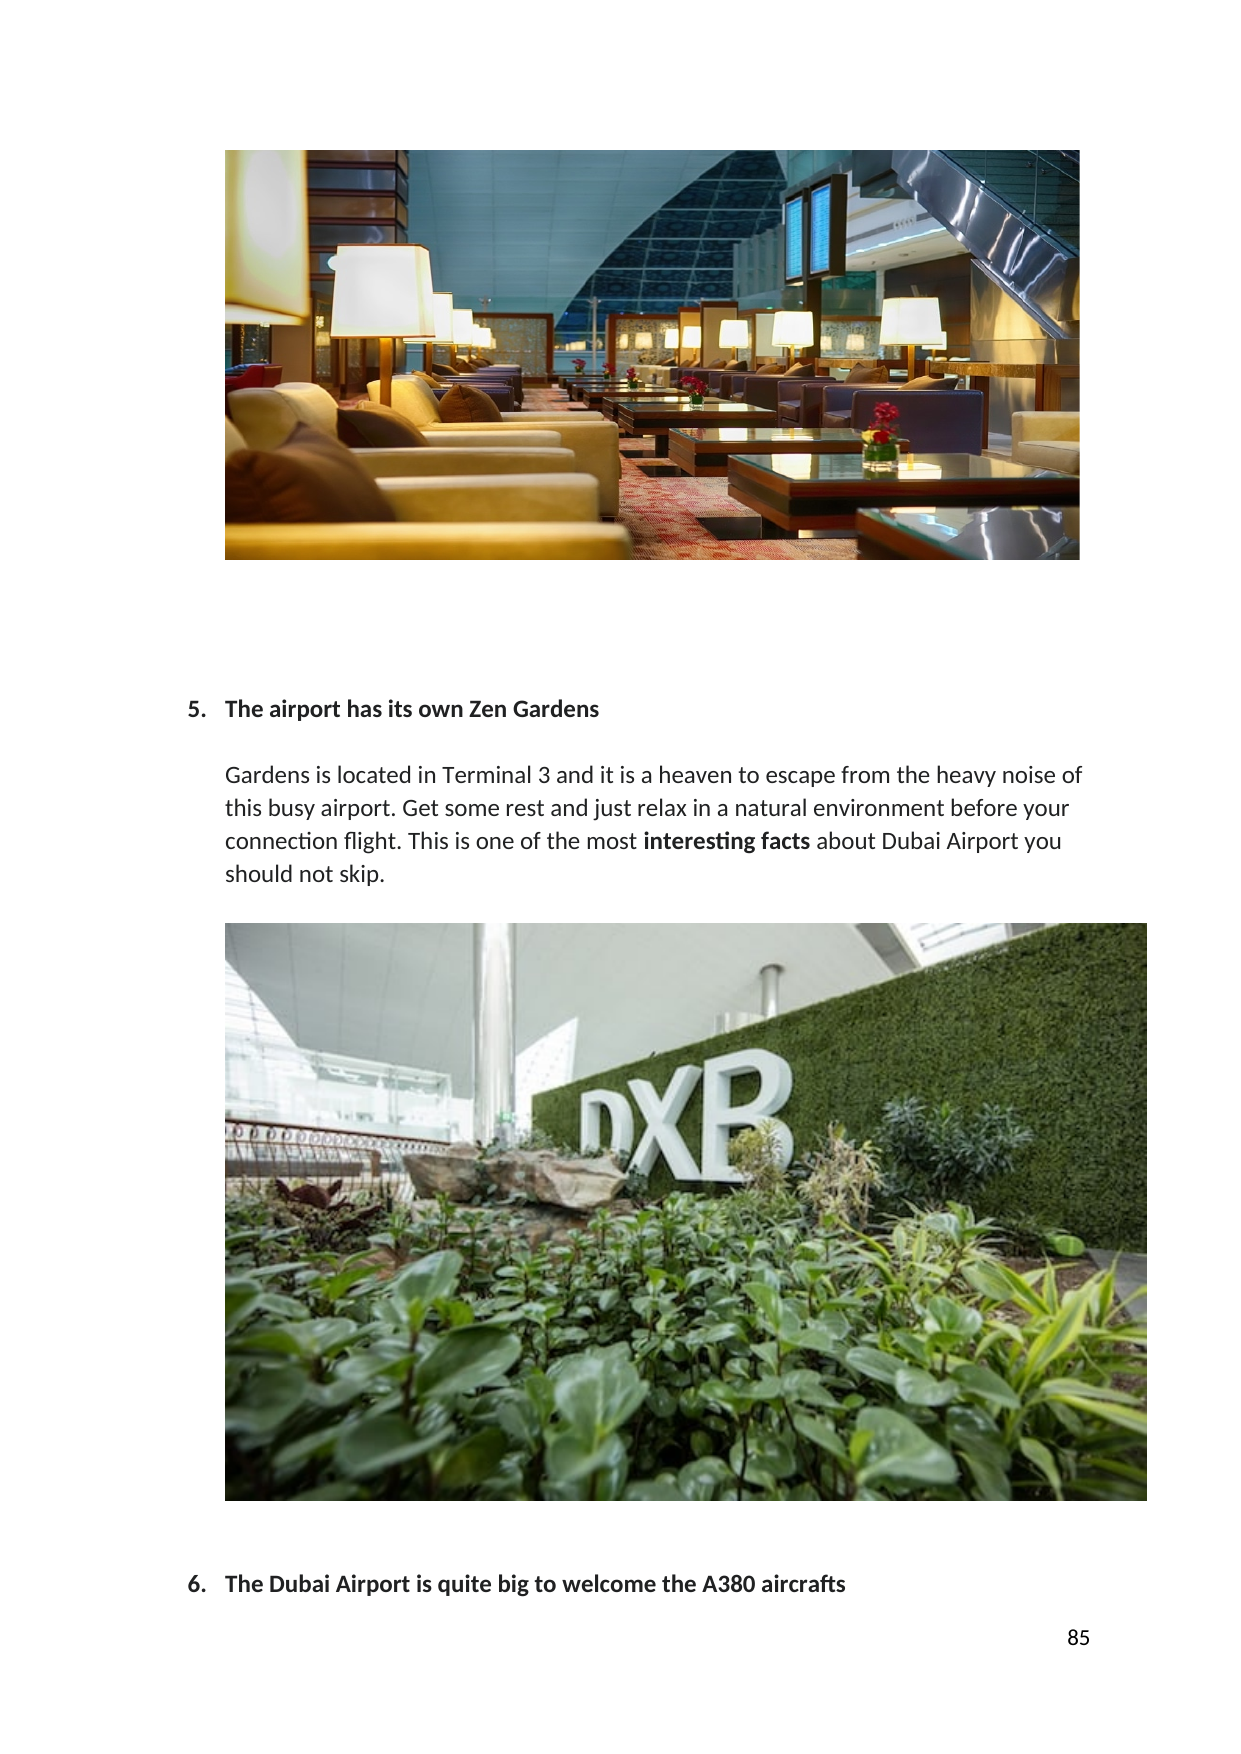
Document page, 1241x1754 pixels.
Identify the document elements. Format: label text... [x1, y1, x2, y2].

picture [225, 923, 1147, 1501]
picture [225, 150, 1080, 560]
list The Dubai Airport is quite big to welcome the A380 aircrafts [187, 1568, 1090, 1599]
list Gardens is located in Terminal 3 and it is a heaven to escape from the heavy noise of this busy airport. Get some rest and just relax in a natural environment before your connection flight. This is one of the most interesting facts about Dubai Airport you should not skip. [225, 759, 1090, 888]
list The airport has its own Zen Gardens [187, 693, 1090, 724]
